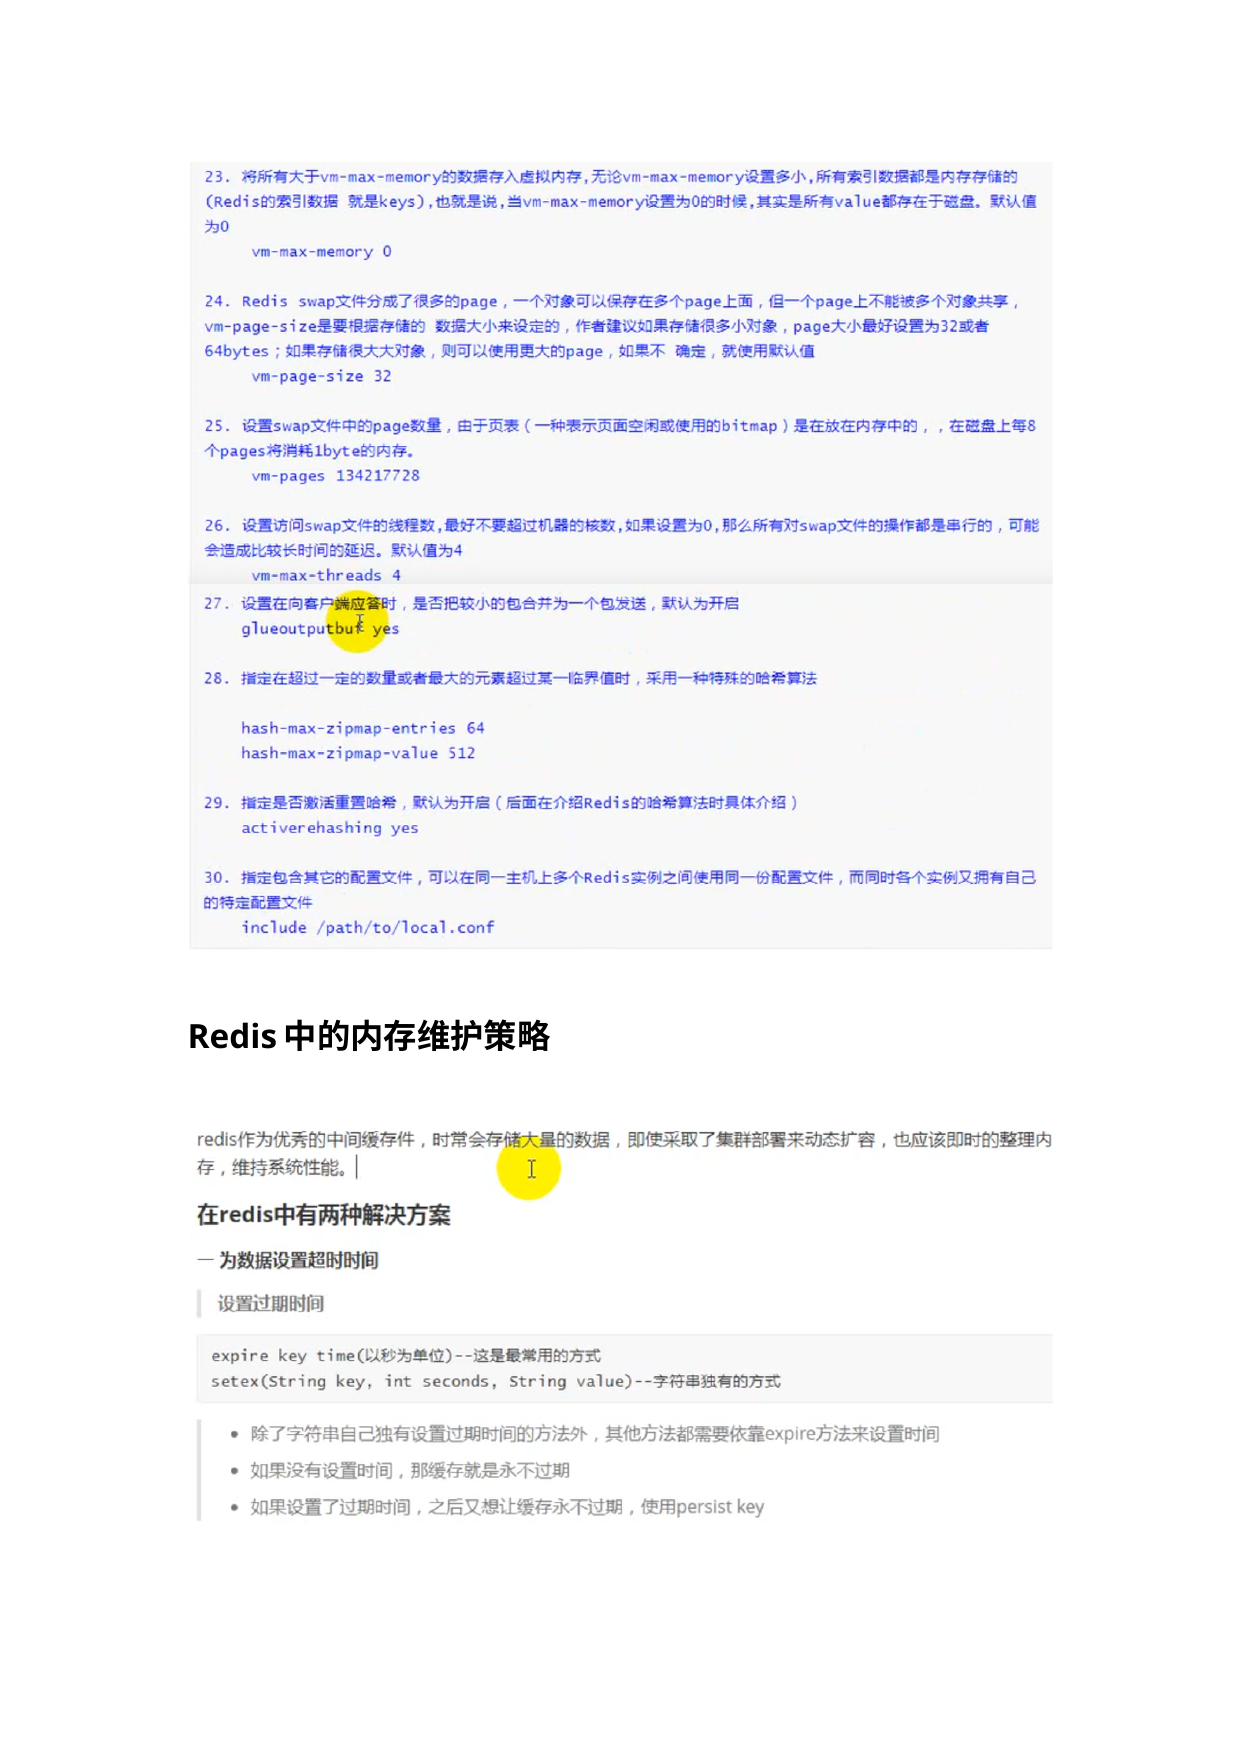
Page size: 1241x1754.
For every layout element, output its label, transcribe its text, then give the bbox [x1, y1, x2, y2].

picture [187, 1128, 1053, 1536]
subtitle Redis中的内存维护策略 [187, 1002, 1053, 1067]
picture [187, 162, 1053, 950]
